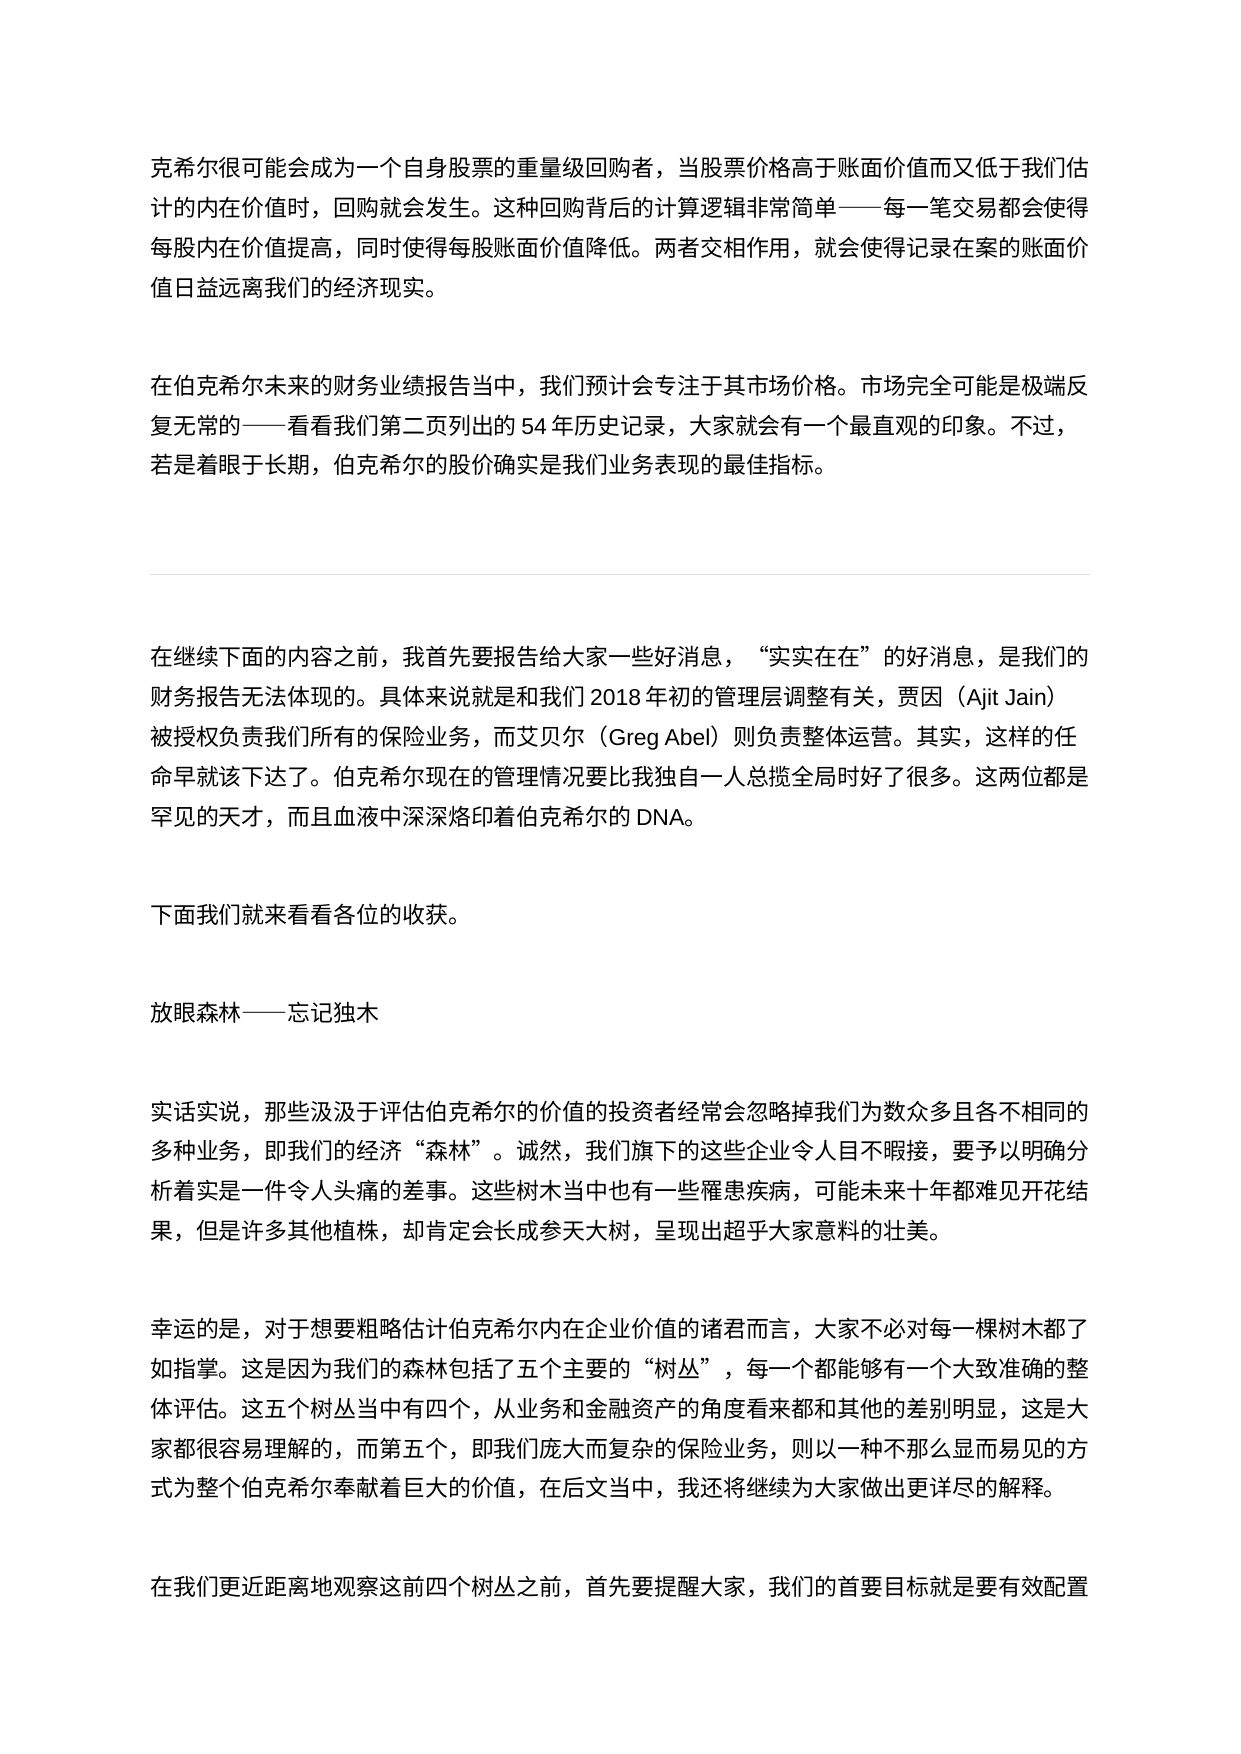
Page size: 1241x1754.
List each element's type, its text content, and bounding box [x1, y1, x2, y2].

text 幸运的是，对于想要粗略估计伯克希尔内在企业价值的诸君而言，大家不必对每一棵树木都了如指掌。这是因为我们的森林包括了五个主要的“树丛”，每一个都能够有一个大致准确的整体评估。这五个树丛当中有四个，从业务和金融资产的角度看来都和其他的差别明显，这是大家都很容易理解的，而第五个，即我们庞大而复杂的保险业务，则以一种不那么显而易见的方式为整个伯克希尔奉献着巨大的价值，在后文当中，我还将继续为大家做出更详尽的解释。 [150, 1311, 1090, 1503]
text 在伯克希尔未来的财务业绩报告当中，我们预计会专注于其市场价格。市场完全可能是极端反复无常的——看看我们第二页列出的54年历史记录，大家就会有一个最直观的印象。不过，若是着眼于长期，伯克希尔的股价确实是我们业务表现的最佳指标。 [150, 368, 1090, 481]
text 下面我们就来看看各位的收获。 [150, 897, 1090, 930]
text 放眼森林——忘记独木 [150, 995, 1090, 1028]
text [150, 1569, 1090, 1602]
text 在继续下面的内容之前，我首先要报告给大家一些好消息，“实实在在”的好消息，是我们的财务报告无法体现的。具体来说就是和我们2018年初的管理层调整有关，贾因（Ajit Jain）被授权负责我们所有的保险业务，而艾贝尔（Greg Abel）则负责整体运营。其实，这样的任命早就该下达了。伯克希尔现在的管理情况要比我独自一人总揽全局时好了很多。这两位都是罕见的天才，而且血液中深深烙印着伯克希尔的DNA。 [150, 639, 1090, 832]
text 实话实说，那些汲汲于评估伯克希尔的价值的投资者经常会忽略掉我们为数众多且各不相同的多种业务，即我们的经济“森林”。诚然，我们旗下的这些企业令人目不暇接，要予以明确分析着实是一件令人头痛的差事。这些树木当中也有一些罹患疾病，可能未来十年都难见开花结果，但是许多其他植株，却肯定会长成参天大树，呈现出超乎大家意料的壮美。 [150, 1093, 1090, 1246]
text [150, 150, 1090, 303]
